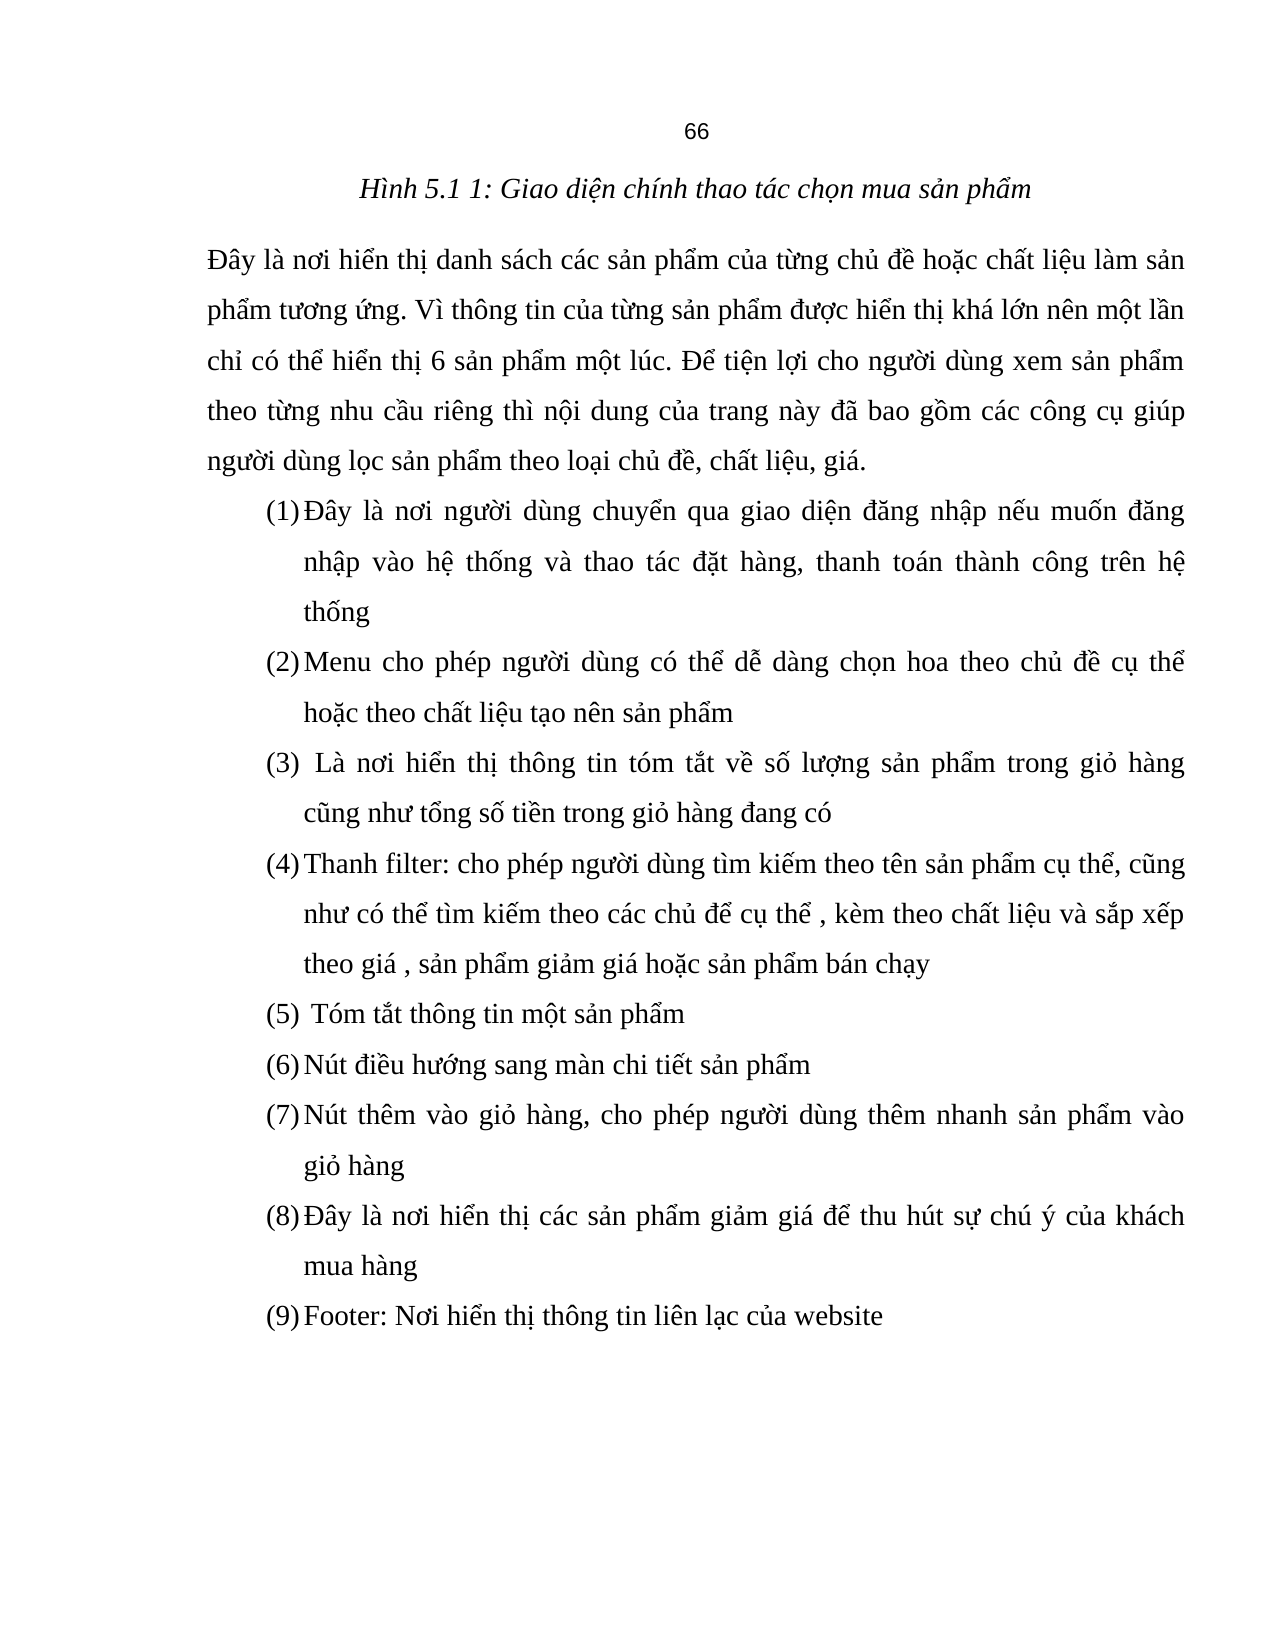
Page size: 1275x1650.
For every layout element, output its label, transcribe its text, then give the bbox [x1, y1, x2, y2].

list Đây là nơi hiển thị các sản phẩm giảm giá để thu hút sự chú ý của khách mua hàng [266, 1198, 1186, 1282]
list Nút điều hướng sang màn chi tiết sản phẩm [266, 1047, 1186, 1081]
text Đây là nơi hiển thị danh sách các sản phẩm của từng chủ đề hoặc chất liệu làm sản phẩm tương ứng. Vì thông tin của từng sản phẩm được hiển thị khá lớn nên một lần chỉ có thể hiển thị 6 sản phẩm một lúc. Để tiện lợi cho người dùng xem sản phẩm theo từng nhu cầu riêng thì nội dung của trang này đã bao gồm các công cụ giúp người dùng lọc sản phẩm theo loại chủ đề, chất liệu, giá. [207, 242, 1186, 477]
list Footer: Nơi hiển thị thông tin liên lạc của website [266, 1298, 1186, 1332]
list Tóm tắt thông tin một sản phẩm [266, 997, 1186, 1030]
list Nút thêm vào giỏ hàng, cho phép người dùng thêm nhanh sản phẩm vào giỏ hàng [266, 1097, 1186, 1181]
list Là nơi hiển thị thông tin tóm tắt về số lượng sản phẩm trong giỏ hàng cũng như tổng số tiền trong giỏ hàng đang có [266, 745, 1186, 829]
text Hình 5.1 1: Giao diện chính thao tác chọn mua sản phẩm [207, 171, 1186, 204]
list Đây là nơi người dùng chuyển qua giao diện đăng nhập nếu muốn đăng nhập vào hệ thống và thao tác đặt hàng, thanh toán thành công trên hệ thống [266, 493, 1186, 628]
list Menu cho phép người dùng có thể dễ dàng chọn hoa theo chủ đề cụ thể hoặc theo chất liệu tạo nên sản phẩm [266, 644, 1186, 728]
list Thanh filter: cho phép người dùng tìm kiếm theo tên sản phẩm cụ thể, cũng như có thể tìm kiếm theo các chủ để cụ thể , kèm theo chất liệu và sắp xếp theo giá , sản phẩm giảm giá hoặc sản phẩm bán chạy [266, 846, 1186, 980]
